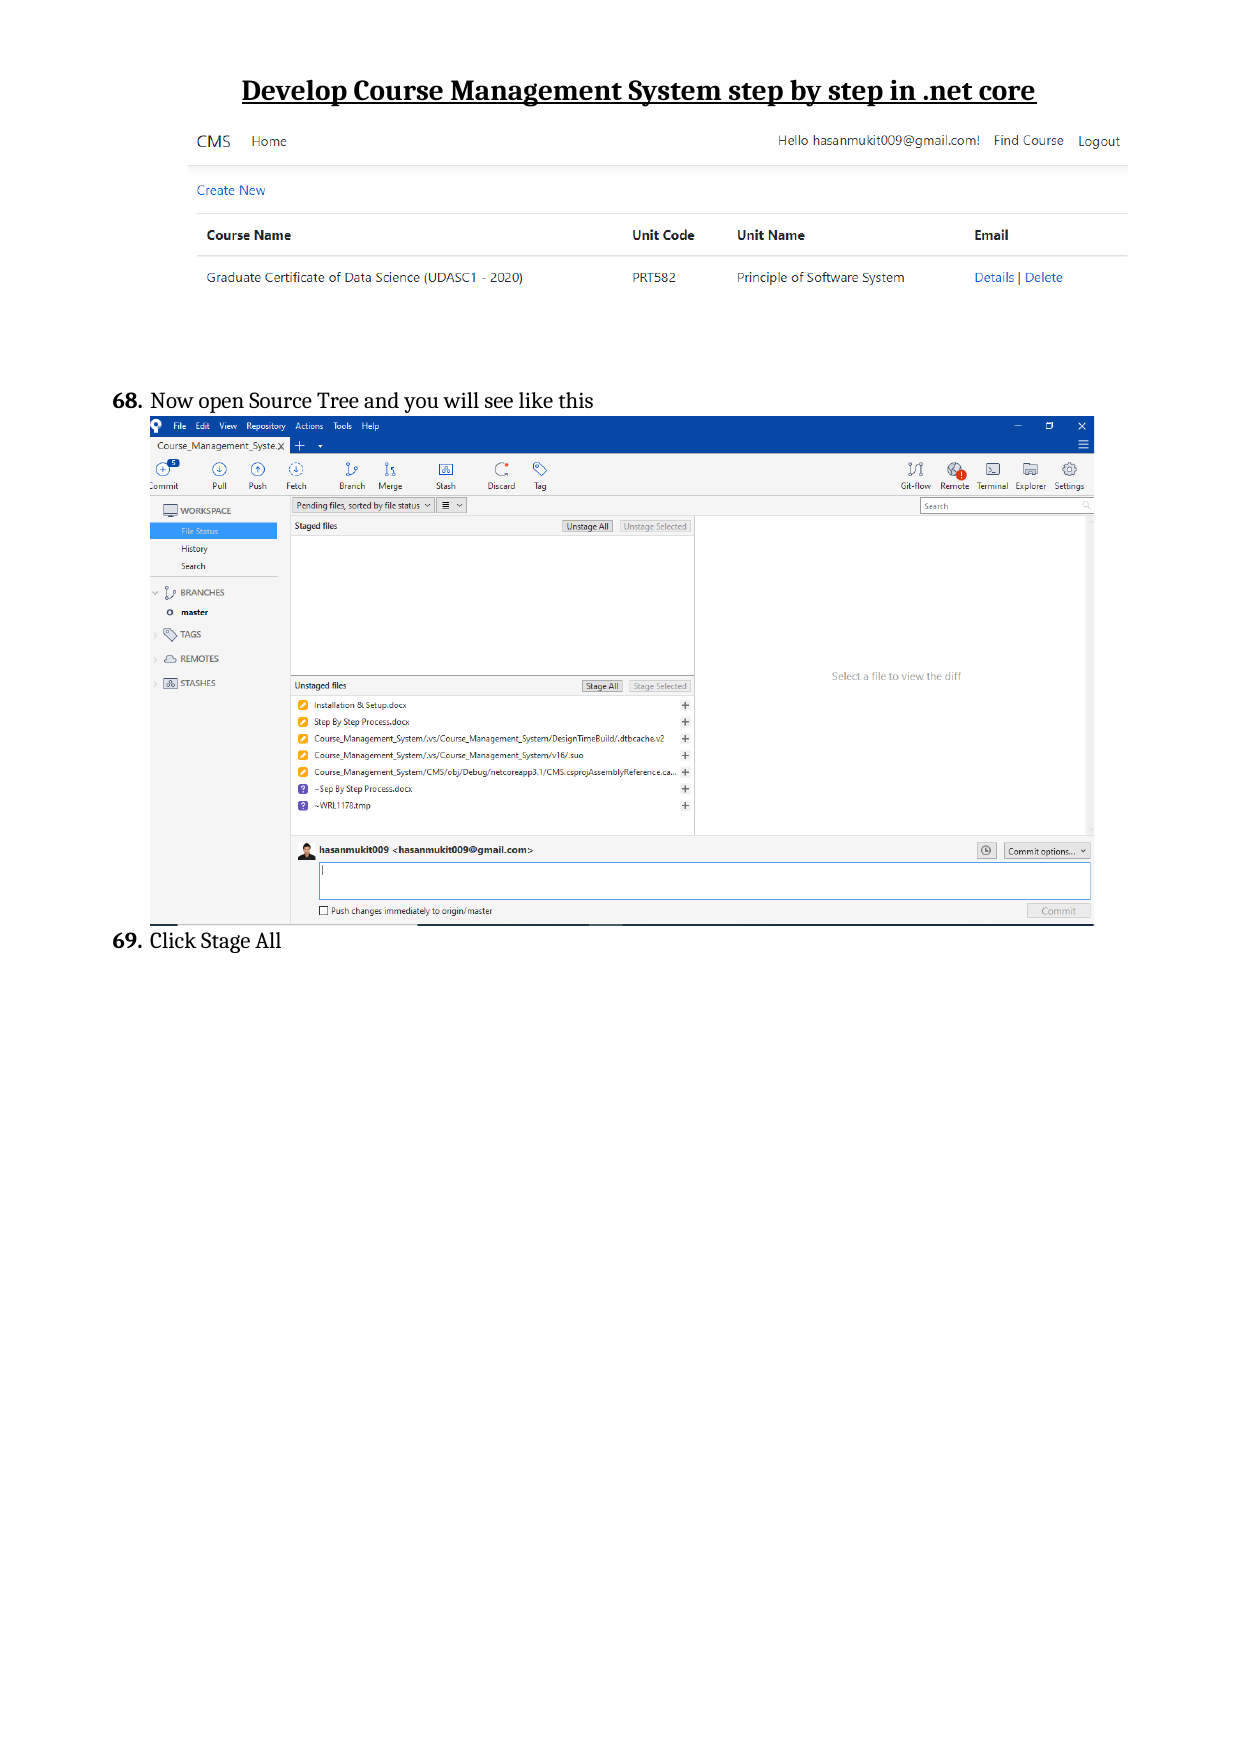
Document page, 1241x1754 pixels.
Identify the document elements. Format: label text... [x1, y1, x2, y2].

picture [150, 416, 1095, 926]
list Click Stage All [112, 928, 1165, 954]
picture [187, 126, 1128, 301]
list Now open Source Tree and you will see like this [112, 388, 1165, 414]
